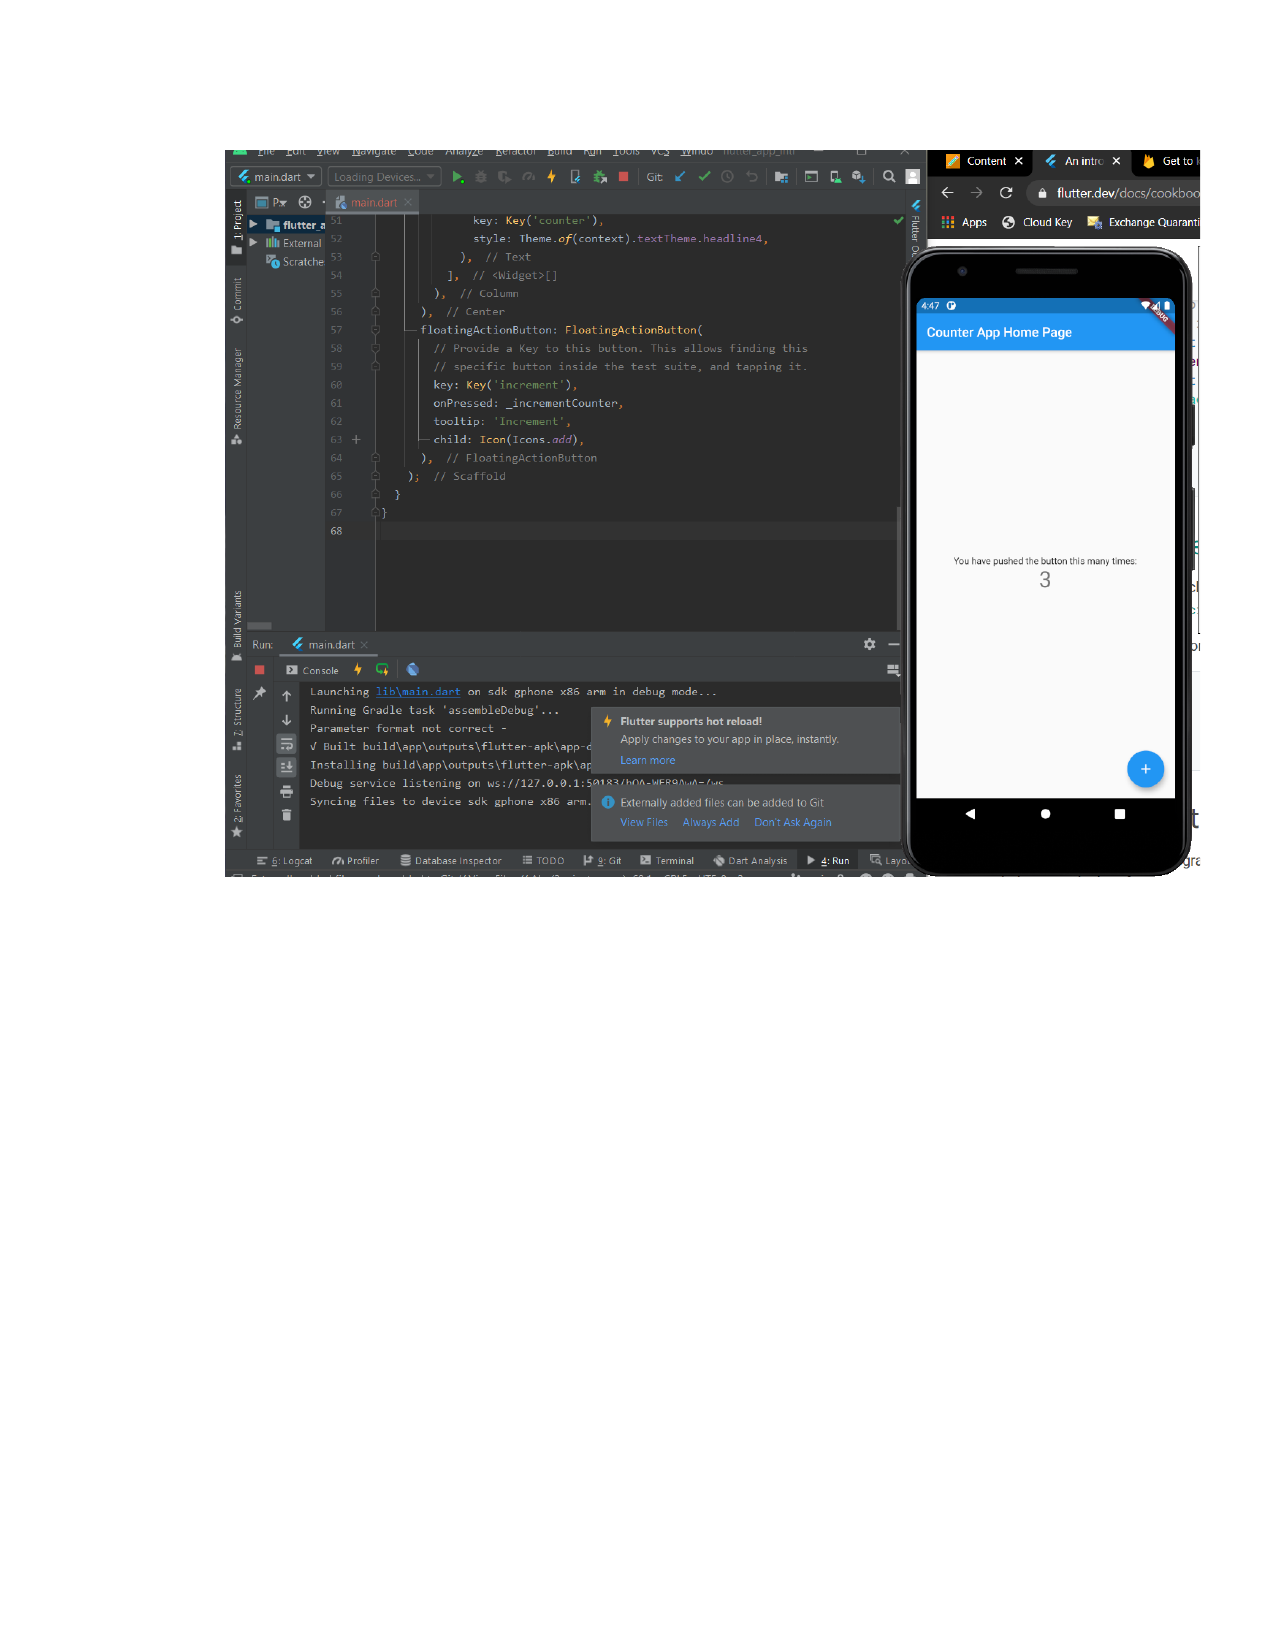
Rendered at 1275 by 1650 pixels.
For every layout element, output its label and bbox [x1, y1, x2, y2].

picture [225, 150, 1200, 877]
